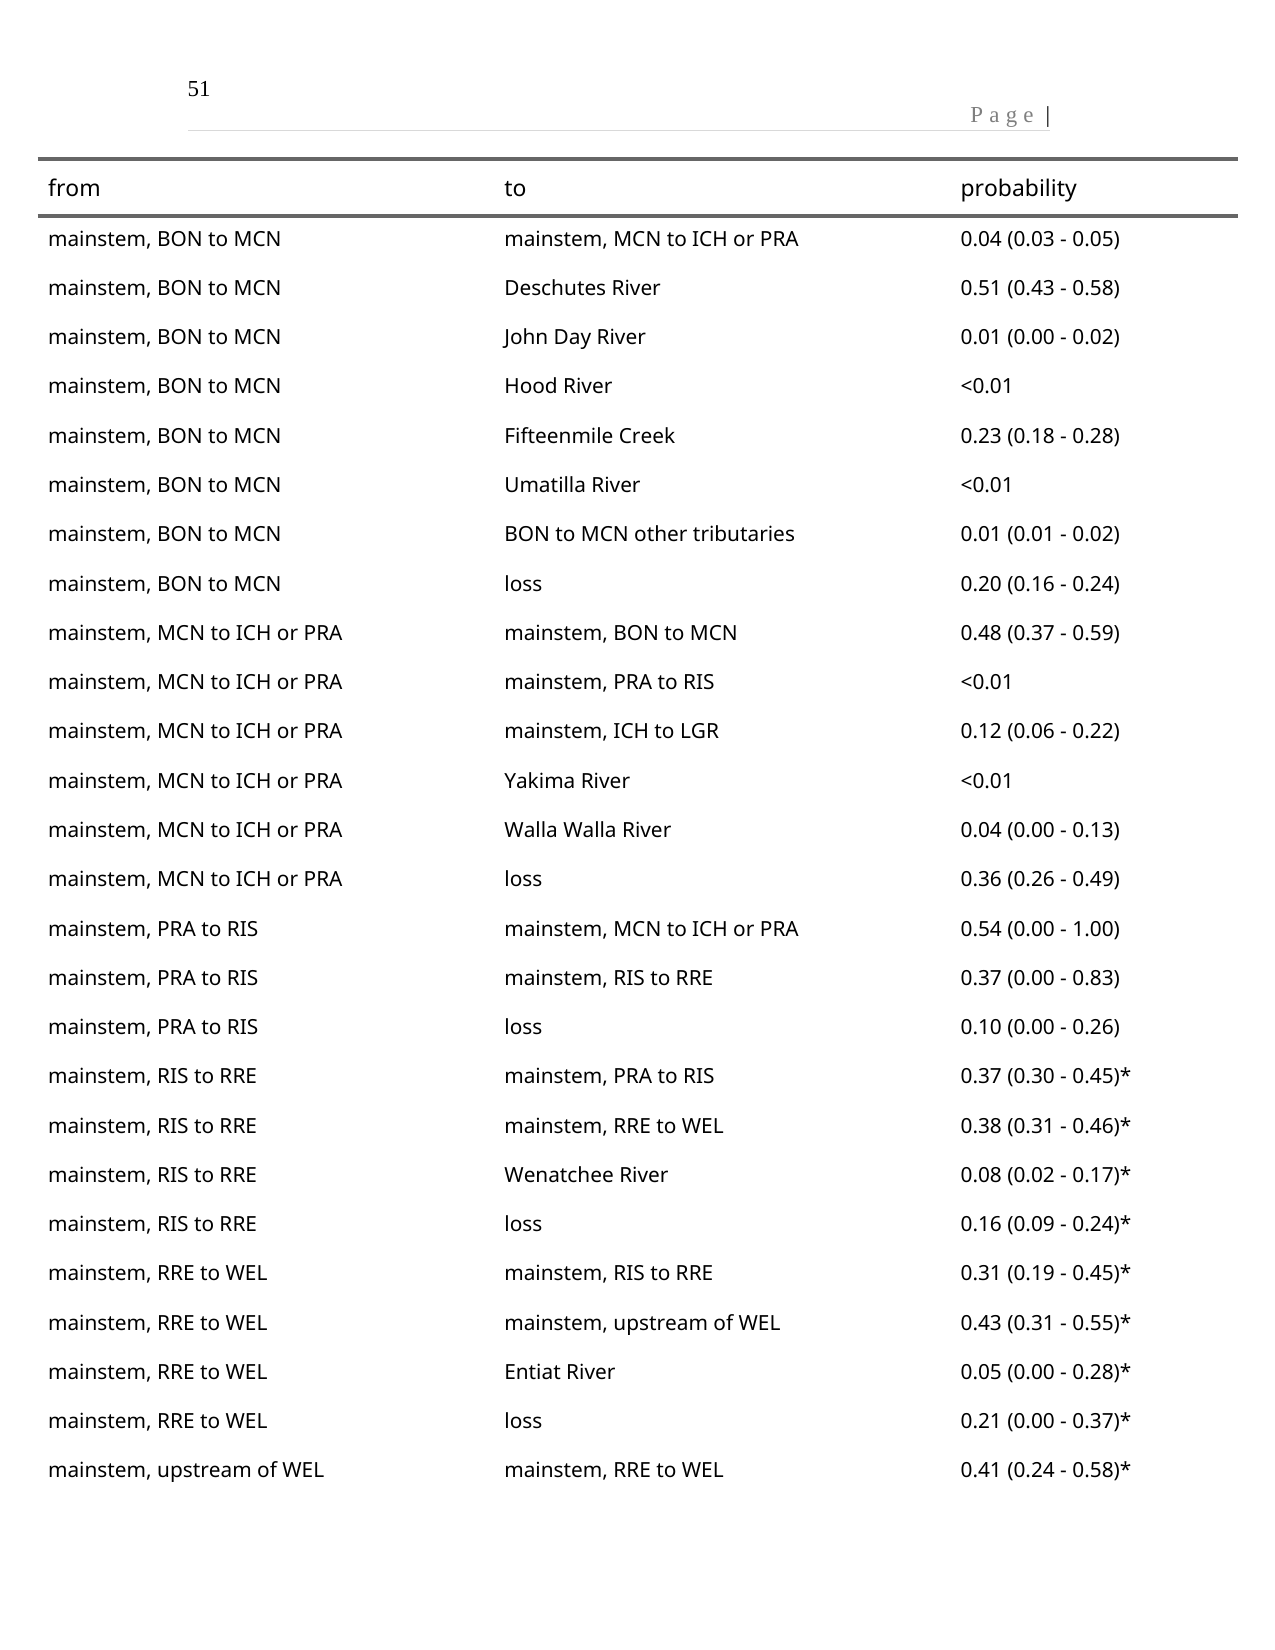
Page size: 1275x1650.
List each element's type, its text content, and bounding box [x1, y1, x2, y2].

table_cell Fifteenmile Creek [494, 411, 950, 460]
table_cell mainstem, RIS to RRE [38, 1100, 494, 1149]
table_cell mainstem, BON to MCN [38, 411, 494, 460]
table_header probability [950, 161, 1237, 213]
table_cell 0.23 (0.18 - 0.28) [950, 411, 1237, 460]
table_cell 0.41 (0.24 - 0.58)* [950, 1445, 1237, 1494]
table_header from [38, 161, 494, 213]
table_cell mainstem, RRE to WEL [38, 1396, 494, 1445]
table_cell loss [494, 854, 950, 903]
table_cell mainstem, RRE to WEL [494, 1445, 950, 1494]
table_cell 0.21 (0.00 - 0.37)* [950, 1396, 1237, 1445]
table_cell 0.04 (0.00 - 0.13) [950, 805, 1237, 854]
table_cell 0.01 (0.00 - 0.02) [950, 312, 1237, 361]
table_cell mainstem, PRA to RIS [38, 953, 494, 1002]
table_cell Walla Walla River [494, 805, 950, 854]
table_cell Umatilla River [494, 460, 950, 509]
table_cell mainstem, PRA to RIS [38, 903, 494, 952]
table_cell mainstem, RIS to RRE [38, 1150, 494, 1199]
table_cell Yakima River [494, 755, 950, 805]
table_cell 0.37 (0.00 - 0.83) [950, 953, 1237, 1002]
table_cell Entiat River [494, 1347, 950, 1396]
table_cell <0.01 [950, 361, 1237, 411]
table_cell 0.01 (0.01 - 0.02) [950, 509, 1237, 558]
table_cell mainstem, MCN to ICH or PRA [38, 657, 494, 706]
table_cell mainstem, BON to MCN [38, 312, 494, 361]
table_cell 0.16 (0.09 - 0.24)* [950, 1199, 1237, 1248]
table_cell <0.01 [950, 657, 1237, 706]
table_cell mainstem, BON to MCN [38, 460, 494, 509]
table_cell 0.36 (0.26 - 0.49) [950, 854, 1237, 903]
table_cell mainstem, RIS to RRE [494, 1248, 950, 1297]
table_cell mainstem, RIS to RRE [38, 1051, 494, 1100]
table_cell <0.01 [950, 755, 1237, 805]
table_cell 0.48 (0.37 - 0.59) [950, 608, 1237, 657]
table_cell 0.51 (0.43 - 0.58) [950, 263, 1237, 312]
table_cell 0.05 (0.00 - 0.28)* [950, 1347, 1237, 1396]
table_cell mainstem, PRA to RIS [38, 1002, 494, 1051]
table_cell mainstem, BON to MCN [38, 361, 494, 411]
table_cell 0.43 (0.31 - 0.55)* [950, 1298, 1237, 1347]
table_cell 0.10 (0.00 - 0.26) [950, 1002, 1237, 1051]
table_cell mainstem, upstream of WEL [38, 1445, 494, 1494]
table_cell mainstem, RRE to WEL [38, 1298, 494, 1347]
table_cell mainstem, BON to MCN [38, 218, 494, 263]
table_cell 0.04 (0.03 - 0.05) [950, 218, 1237, 263]
table_cell John Day River [494, 312, 950, 361]
table_cell mainstem, MCN to ICH or PRA [38, 706, 494, 755]
table_cell mainstem, upstream of WEL [494, 1298, 950, 1347]
table_cell 0.12 (0.06 - 0.22) [950, 706, 1237, 755]
table_cell mainstem, MCN to ICH or PRA [494, 903, 950, 952]
table_header to [494, 161, 950, 213]
table_cell 0.54 (0.00 - 1.00) [950, 903, 1237, 952]
table_cell 0.20 (0.16 - 0.24) [950, 558, 1237, 608]
table_cell mainstem, PRA to RIS [494, 657, 950, 706]
table_cell loss [494, 1199, 950, 1248]
table_cell mainstem, RIS to RRE [38, 1199, 494, 1248]
table_cell loss [494, 558, 950, 608]
table_cell mainstem, MCN to ICH or PRA [38, 805, 494, 854]
table_cell mainstem, BON to MCN [494, 608, 950, 657]
table_cell 0.08 (0.02 - 0.17)* [950, 1150, 1237, 1199]
table_cell mainstem, RRE to WEL [38, 1248, 494, 1297]
table_cell 0.37 (0.30 - 0.45)* [950, 1051, 1237, 1100]
table_cell mainstem, ICH to LGR [494, 706, 950, 755]
table_cell mainstem, BON to MCN [38, 509, 494, 558]
table_cell mainstem, PRA to RIS [494, 1051, 950, 1100]
table_cell 0.38 (0.31 - 0.46)* [950, 1100, 1237, 1149]
table_cell 0.31 (0.19 - 0.45)* [950, 1248, 1237, 1297]
table_cell Hood River [494, 361, 950, 411]
table_cell mainstem, MCN to ICH or PRA [38, 755, 494, 805]
table_cell Wenatchee River [494, 1150, 950, 1199]
table_cell mainstem, RIS to RRE [494, 953, 950, 1002]
table_cell mainstem, BON to MCN [38, 263, 494, 312]
table_cell loss [494, 1002, 950, 1051]
table_cell mainstem, MCN to ICH or PRA [38, 854, 494, 903]
table_cell mainstem, MCN to ICH or PRA [38, 608, 494, 657]
table_cell BON to MCN other tributaries [494, 509, 950, 558]
table_cell mainstem, RRE to WEL [494, 1100, 950, 1149]
table_cell <0.01 [950, 460, 1237, 509]
table_cell mainstem, RRE to WEL [38, 1347, 494, 1396]
table_cell loss [494, 1396, 950, 1445]
table_cell mainstem, MCN to ICH or PRA [494, 218, 950, 263]
table_cell mainstem, BON to MCN [38, 558, 494, 608]
table_cell Deschutes River [494, 263, 950, 312]
